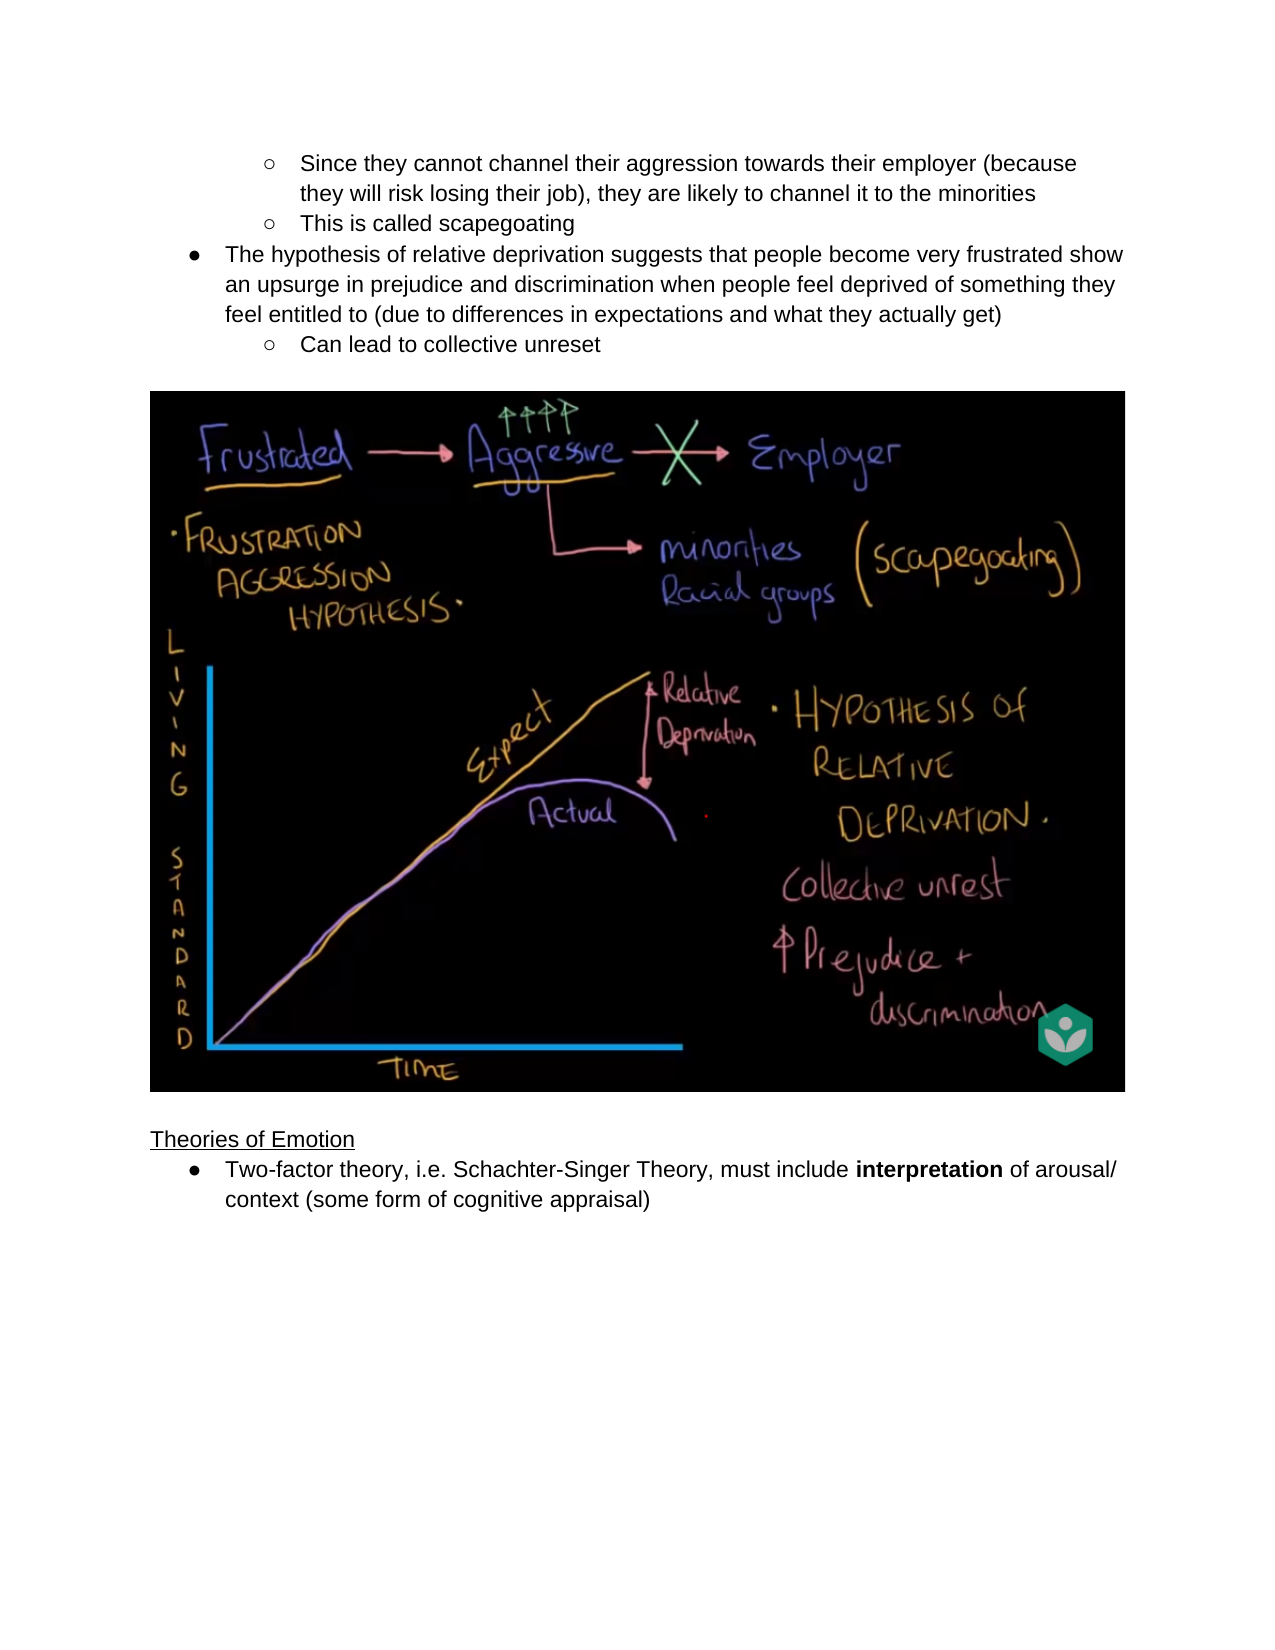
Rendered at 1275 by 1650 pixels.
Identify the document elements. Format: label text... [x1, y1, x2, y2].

list Two-factor theory, i.e. Schachter-Singer Theory, must include interpretation of arousal/ context (some form of cognitive appraisal) [187, 1156, 1125, 1212]
picture [150, 391, 1125, 1092]
list The hypothesis of relative deprivation suggests that people become very frustrated show an upsurge in prejudice and discrimination when people feel deprived of something they feel entitled to (due to differences in expectations and what they actually get) [187, 241, 1125, 327]
text Theories of Emotion [150, 1126, 1125, 1152]
list Since they cannot channel their aggression towards their employer (because they will risk losing their job), they are likely to channel it to the minorities [262, 150, 1125, 207]
list Can lead to collective unreset [262, 331, 1125, 358]
list This is called scapegoating [262, 210, 1125, 237]
